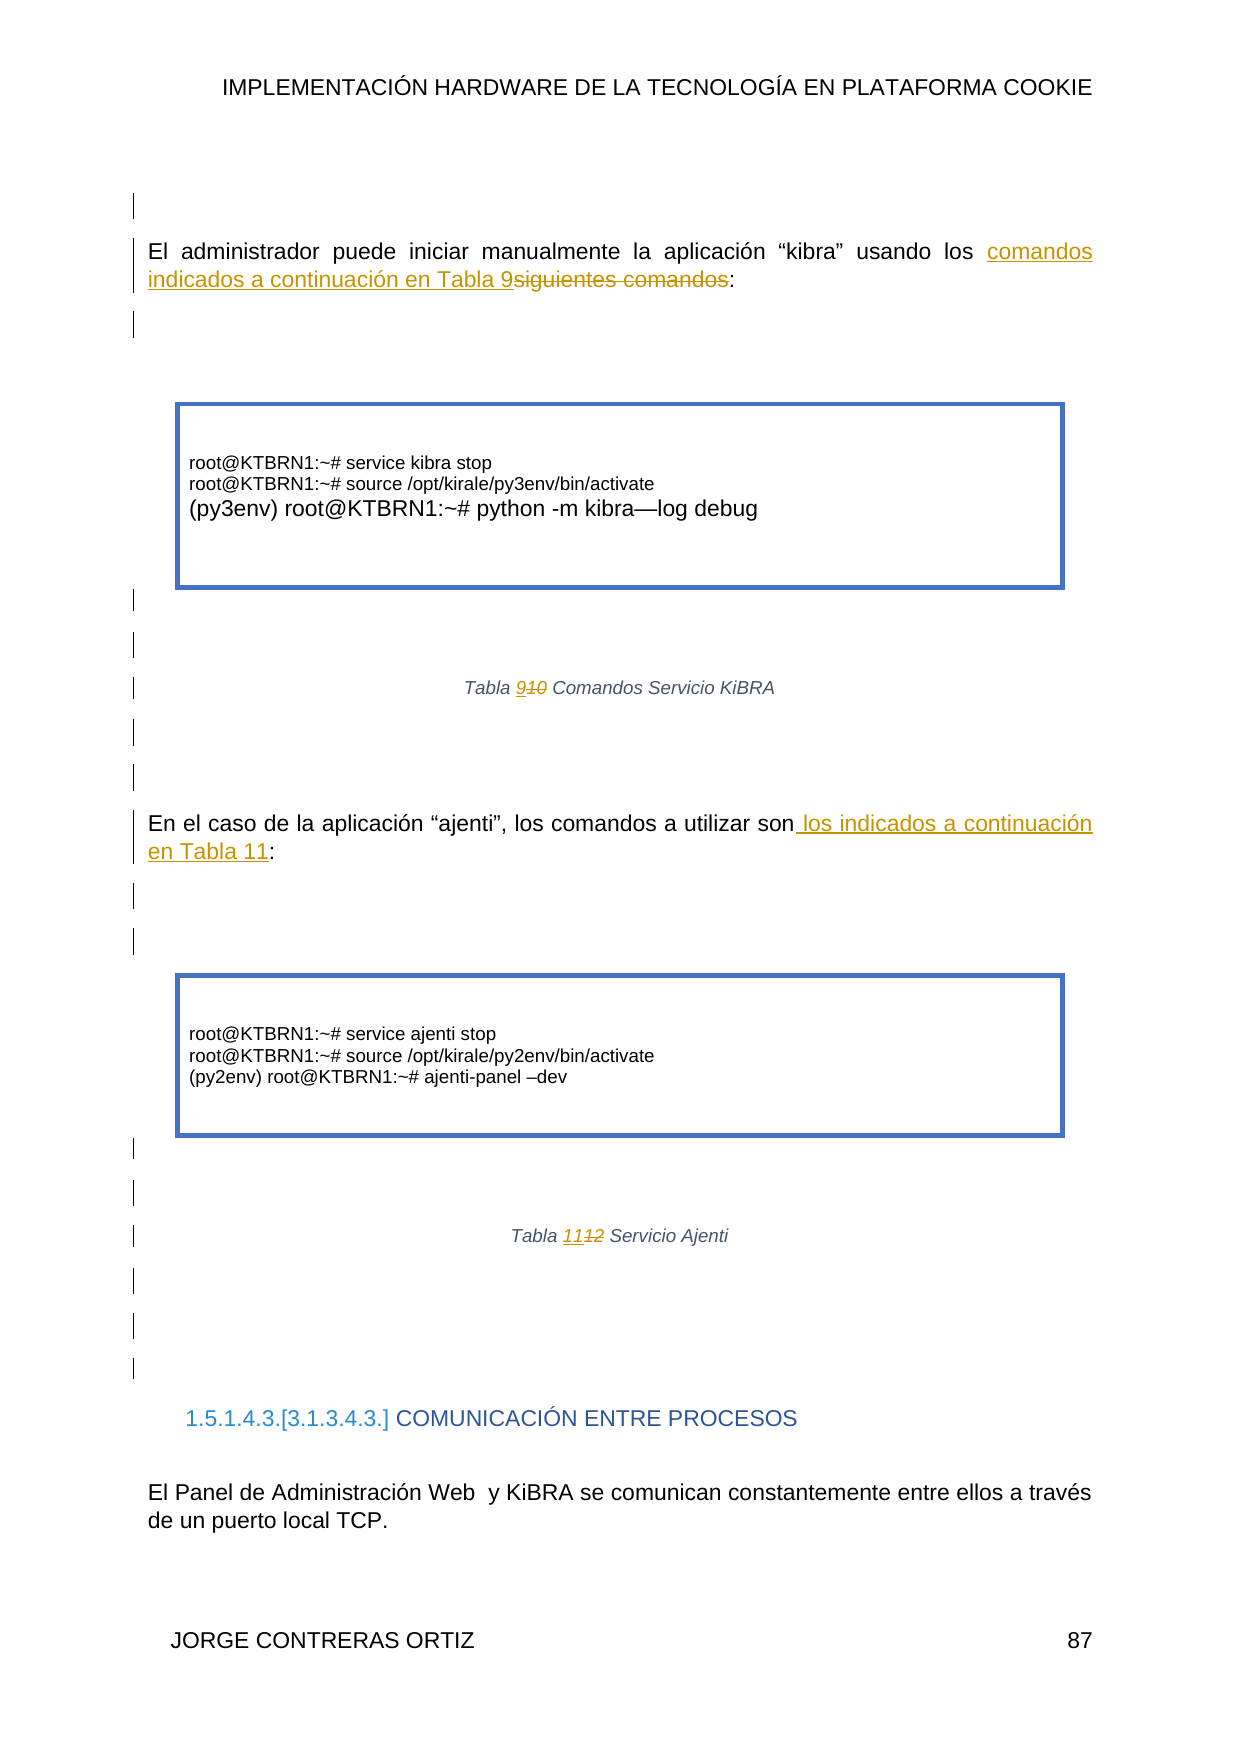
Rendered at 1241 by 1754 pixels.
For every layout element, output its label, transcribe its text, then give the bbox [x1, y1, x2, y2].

subtitle COMUNICACIÓN ENTRE PROCESOS [185, 1405, 1092, 1431]
table_header root@KTBRN1:~# service kibra stop root@KTBRN1:~# source /opt/kirale/py3env/bin/activate (py3env) root@KTBRN1:~# python -m kibra—log debug [180, 406, 1060, 585]
table_header root@KTBRN1:~# service ajenti stop root@KTBRN1:~# source /opt/kirale/py2env/bin/activate (py2env) root@KTBRN1:~# ajenti-panel –dev [180, 978, 1060, 1133]
text El Panel de Administración Web y KiBRA se comunican constantemente entre ellos a través de un puerto local TCP. [148, 1478, 1092, 1533]
text En el caso de la aplicación “ajenti”, los comandos a utilizar son: [148, 809, 1092, 864]
text Tabla Comandos Servicio KiBRA [148, 677, 1092, 698]
text Tabla Servicio Ajenti [148, 1225, 1092, 1247]
text El administrador puede iniciar manualmente la aplicación “kibra” usando los : [148, 238, 1092, 293]
